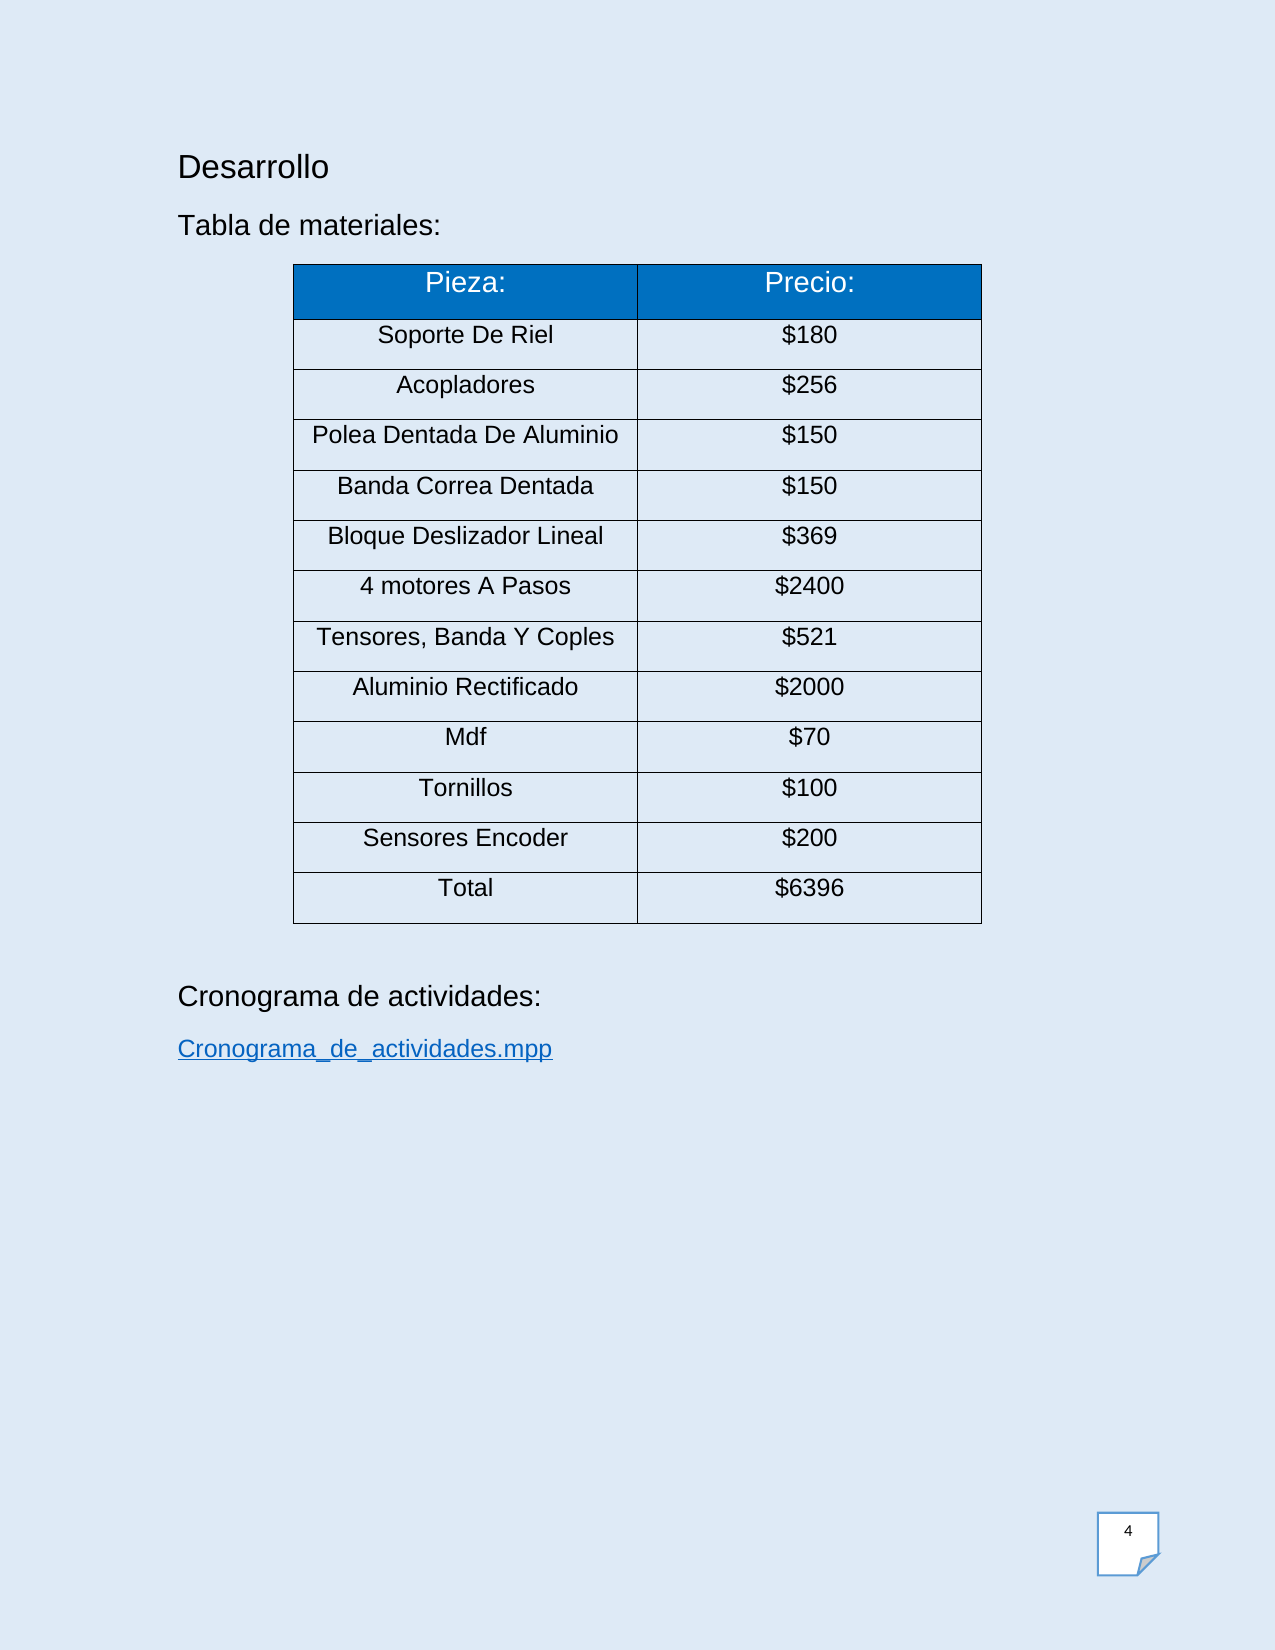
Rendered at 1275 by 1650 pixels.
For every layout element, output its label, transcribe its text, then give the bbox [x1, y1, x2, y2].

table_cell $150 [638, 420, 981, 470]
table_cell Tensores, Banda Y Coples [294, 622, 637, 671]
table_cell Polea Dentada De Aluminio [294, 420, 637, 470]
table_cell $2400 [638, 571, 981, 621]
text Desarrollo [177, 148, 1098, 186]
table_cell Soporte De Riel [294, 320, 637, 369]
table_header Pieza: [294, 265, 637, 319]
table_cell Mdf [294, 722, 637, 772]
table_cell Bloque Deslizador Lineal [294, 521, 637, 570]
table_cell Tornillos [294, 773, 637, 822]
table_cell Aluminio Rectificado [294, 672, 637, 721]
text Cronograma_de_actividades.mpp [177, 1034, 1098, 1063]
table_cell $200 [638, 823, 981, 872]
table_cell 4 motores A Pasos [294, 571, 637, 621]
table_cell $70 [638, 722, 981, 772]
table_cell $180 [638, 320, 981, 369]
table_cell $150 [638, 471, 981, 520]
text Tabla de materiales: [177, 208, 1098, 242]
table_cell $256 [638, 370, 981, 419]
table_cell Acopladores [294, 370, 637, 419]
table_cell $521 [638, 622, 981, 671]
table_cell $6396 [638, 873, 981, 922]
table_cell Total [294, 873, 637, 922]
text Cronograma de actividades: [177, 979, 1098, 1012]
table_cell $2000 [638, 672, 981, 721]
table_header Precio: [638, 265, 981, 319]
table_cell $369 [638, 521, 981, 570]
table_cell Sensores Encoder [294, 823, 637, 872]
table_cell $100 [638, 773, 981, 822]
table_cell Banda Correa Dentada [294, 471, 637, 520]
